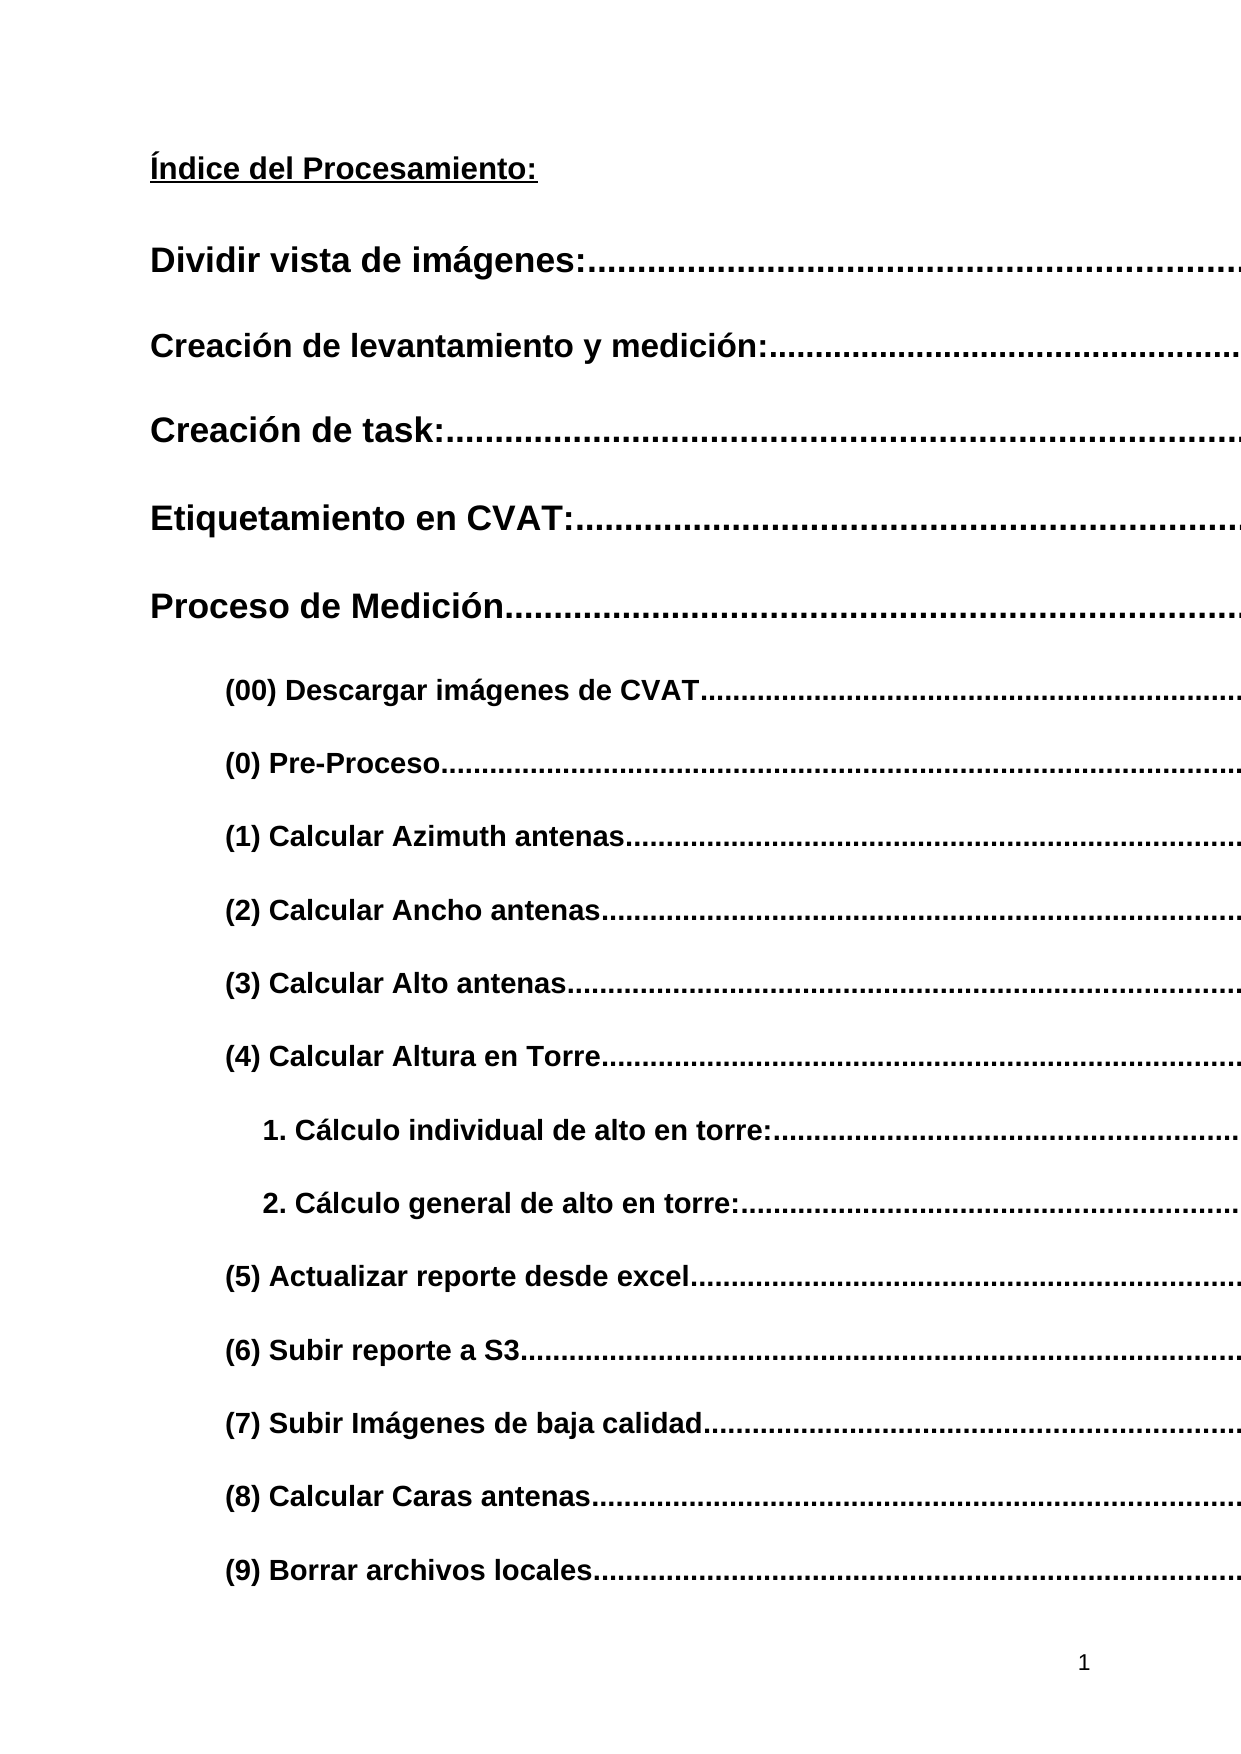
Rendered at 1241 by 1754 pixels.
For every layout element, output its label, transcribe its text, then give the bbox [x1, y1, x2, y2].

text Índice del Procesamiento: [150, 150, 1090, 186]
